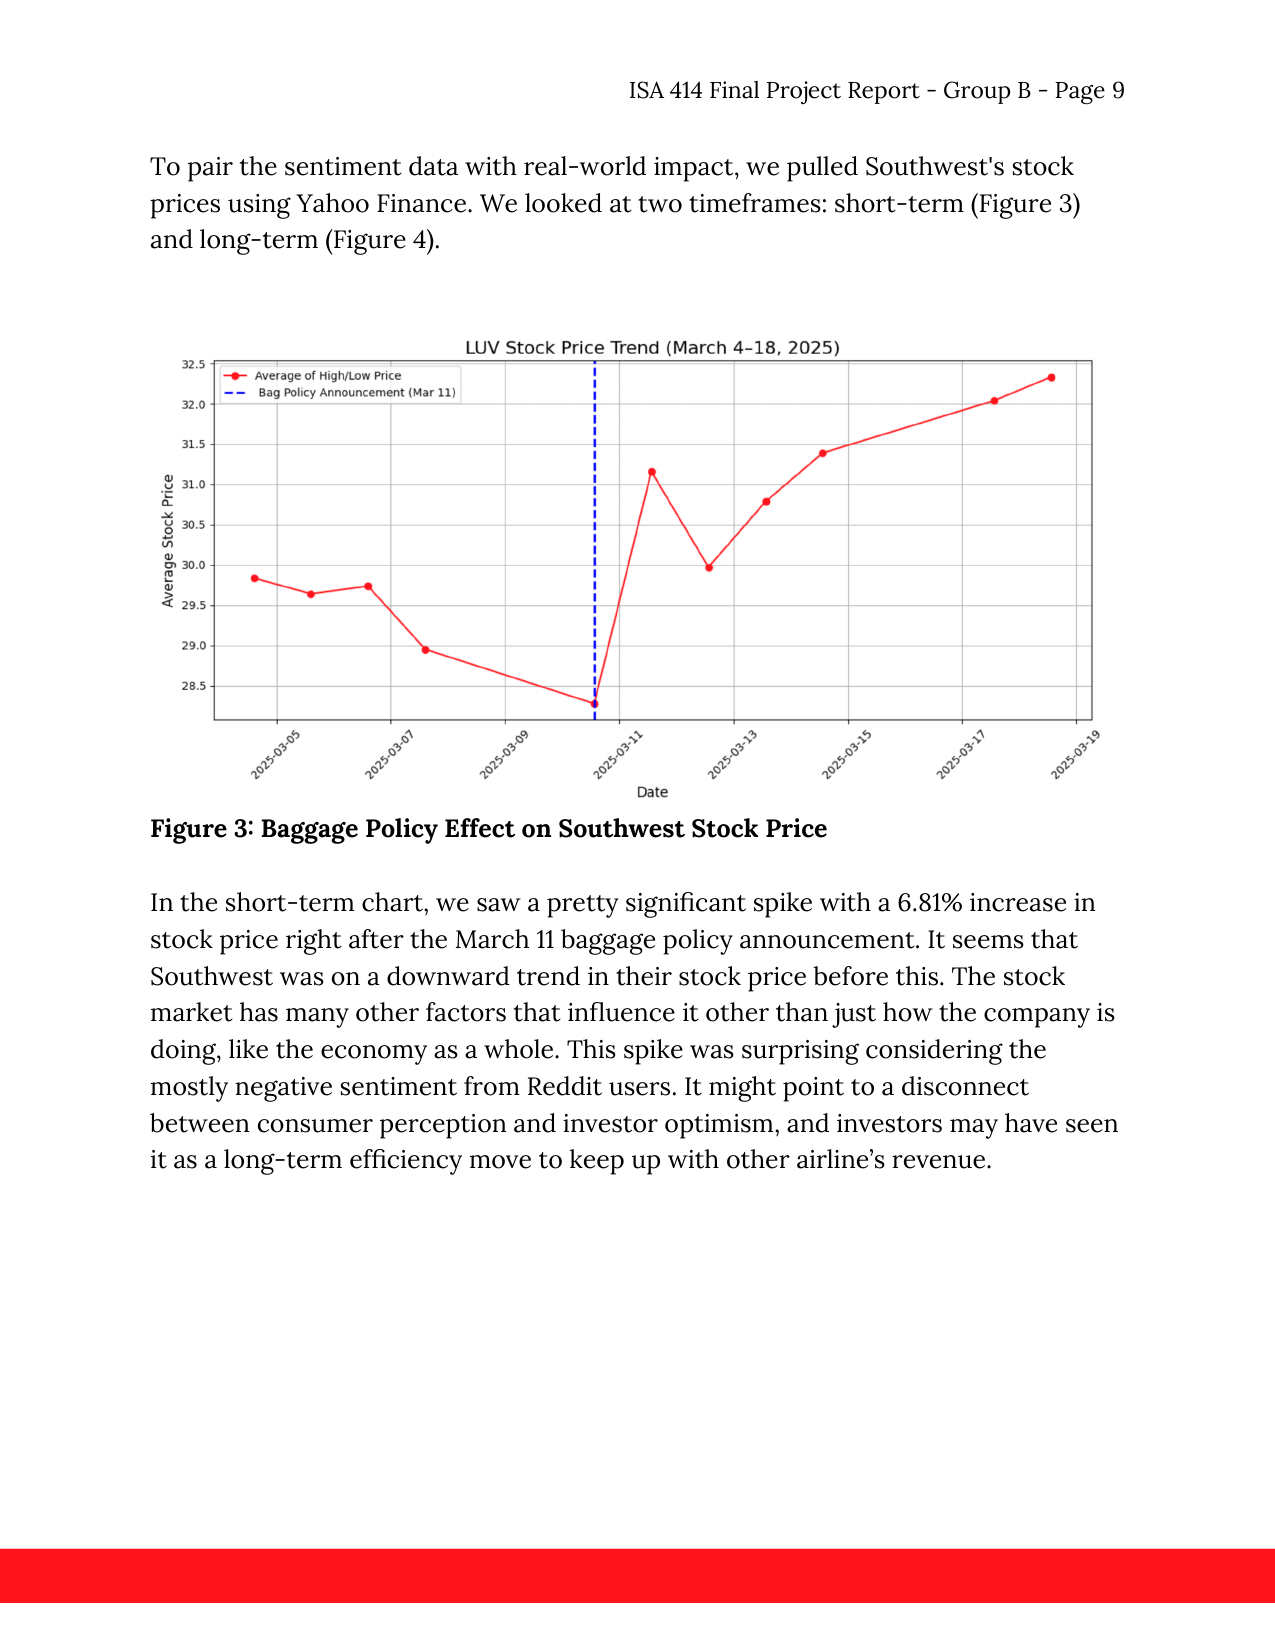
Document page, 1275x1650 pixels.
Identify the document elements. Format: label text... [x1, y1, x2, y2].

text To pair the sentiment data with real-world impact, we pulled Southwest's stock prices using Yahoo Finance. We looked at two timeframes: short-term (Figure 3) and long-term (Figure 4). [150, 150, 1125, 256]
picture [0, 1547, 1275, 1603]
picture [150, 333, 1125, 809]
text Figure 3: Baggage Policy Effect on Southwest Stock Price [150, 813, 1125, 845]
text In the short-term chart, we saw a pretty significant spike with a 6.81% increase in stock price right after the March 11 baggage policy announcement. It seems that Southwest was on a downward trend in their stock price before this. The stock market has many other factors that influence it other than just how the company is doing, like the economy as a whole. This spike was surprising considering the mostly negative sentiment from Reddit users. It might point to a disconnect between consumer perception and investor optimism, and investors may have seen it as a long-term efficiency move to keep up with other airline’s revenue. [150, 886, 1125, 1176]
